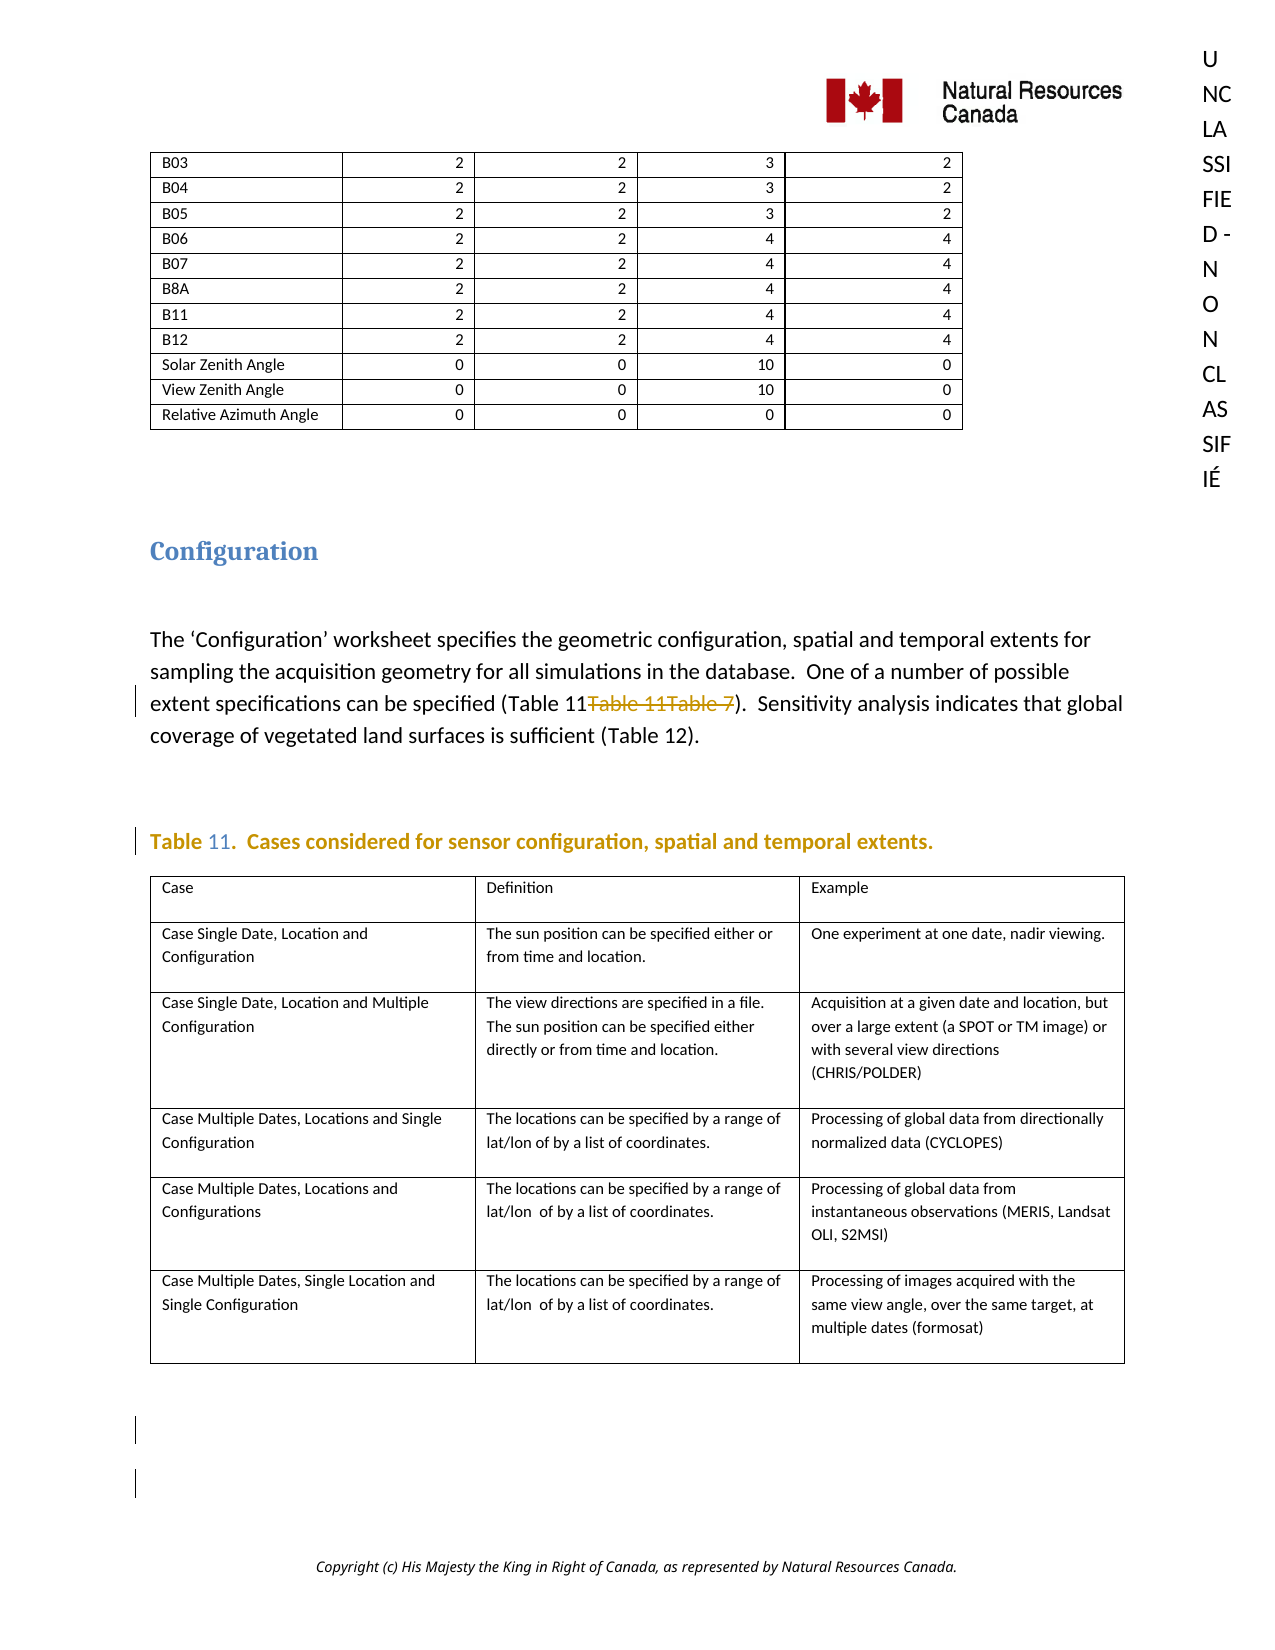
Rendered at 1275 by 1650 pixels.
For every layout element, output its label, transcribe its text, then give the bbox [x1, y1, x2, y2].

table_cell B06 [151, 228, 342, 252]
table_cell Case Multiple Dates, Locations and Configurations [151, 1178, 475, 1270]
table_cell View Zenith Angle [151, 380, 342, 404]
table_cell The locations can be specified by a range of lat/lon of by a list of coordinates. [476, 1178, 799, 1270]
table_cell The locations can be specified by a range of lat/lon of by a list of coordinates. [476, 1109, 799, 1177]
table_cell 10 [638, 380, 784, 404]
table_cell 0 [343, 405, 474, 429]
table_cell 2 [475, 153, 637, 177]
table_cell 4 [786, 279, 962, 303]
table_cell 3 [638, 178, 784, 202]
table_cell 2 [343, 329, 474, 353]
table_cell 2 [475, 254, 637, 278]
table_cell B03 [151, 153, 342, 177]
table_cell 4 [786, 254, 962, 278]
table_header Case [151, 877, 475, 922]
table_cell B05 [151, 203, 342, 227]
table_cell 10 [638, 354, 784, 378]
table_cell 2 [475, 178, 637, 202]
table_cell Case Multiple Dates, Single Location and Single Configuration [151, 1271, 475, 1362]
table_cell B07 [151, 254, 342, 278]
table_cell Solar Zenith Angle [151, 354, 342, 378]
table_cell 0 [638, 405, 784, 429]
table_cell 2 [343, 304, 474, 328]
table_cell Processing of global data from directionally normalized data (CYCLOPES) [800, 1109, 1124, 1177]
table_cell 4 [786, 228, 962, 252]
table_cell 2 [475, 329, 637, 353]
table_cell 2 [343, 279, 474, 303]
table_cell 2 [475, 228, 637, 252]
table_cell 4 [638, 329, 784, 353]
table_cell 4 [786, 329, 962, 353]
table_cell 4 [638, 228, 784, 252]
table_cell The view directions are specified in a file. The sun position can be specified either directly or from time and location. [476, 993, 799, 1108]
table_cell Processing of images acquired with the same view angle, over the same target, at multiple dates (formosat) [800, 1271, 1124, 1362]
table_cell Processing of global data from instantaneous observations (MERIS, Landsat OLI, S2MSI) [800, 1178, 1124, 1270]
table_cell 0 [786, 380, 962, 404]
table_cell 4 [638, 254, 784, 278]
table_cell 0 [343, 380, 474, 404]
table_cell 2 [786, 153, 962, 177]
table_cell 4 [638, 304, 784, 328]
table_cell 4 [638, 279, 784, 303]
table_cell 2 [786, 203, 962, 227]
table_cell 2 [475, 279, 637, 303]
table_header Definition [476, 877, 799, 922]
table_cell 0 [475, 354, 637, 378]
table_cell 4 [786, 304, 962, 328]
table_cell B12 [151, 329, 342, 353]
table_cell 2 [343, 153, 474, 177]
table_cell 2 [475, 304, 637, 328]
table_cell 2 [343, 254, 474, 278]
table_cell B8A [151, 279, 342, 303]
table_cell 0 [786, 354, 962, 378]
table_cell Acquisition at a given date and location, but over a large extent (a SPOT or TM image) or with several view directions (CHRIS/POLDER) [800, 993, 1124, 1108]
subtitle Configuration [150, 536, 1125, 567]
table_cell Case Multiple Dates, Locations and Single Configuration [151, 1109, 475, 1177]
table_cell The sun position can be specified either or from time and location. [476, 923, 799, 992]
table_cell B11 [151, 304, 342, 328]
text The ‘Configuration’ worksheet specifies the geometric configuration, spatial and temporal extents for sampling the acquisition geometry for all simulations in the database. One of a number of possible extent specifications can be specified (). Sensitivity analysis indicates that global coverage of vegetated land surfaces is sufficient (). [150, 625, 1125, 749]
table_cell B04 [151, 178, 342, 202]
table_cell 0 [786, 405, 962, 429]
table_cell 2 [343, 203, 474, 227]
table_cell 2 [475, 203, 637, 227]
table_cell 0 [475, 380, 637, 404]
table_cell The locations can be specified by a range of lat/lon of by a list of coordinates. [476, 1271, 799, 1362]
table_cell 2 [343, 228, 474, 252]
picture [823, 73, 1125, 127]
table_cell 3 [638, 203, 784, 227]
table_header Example [800, 877, 1124, 922]
table_cell 3 [638, 153, 784, 177]
table_cell 2 [343, 178, 474, 202]
table_cell Relative Azimuth Angle [151, 405, 342, 429]
table_cell 0 [343, 354, 474, 378]
table_cell Case Single Date, Location and Configuration [151, 923, 475, 992]
table_cell Case Single Date, Location and Multiple Configuration [151, 993, 475, 1108]
table_cell One experiment at one date, nadir viewing. [800, 923, 1124, 992]
text Table . Cases considered for sensor configuration, spatial and temporal extents. [150, 827, 1125, 855]
table_cell 0 [475, 405, 637, 429]
table_cell 2 [786, 178, 962, 202]
